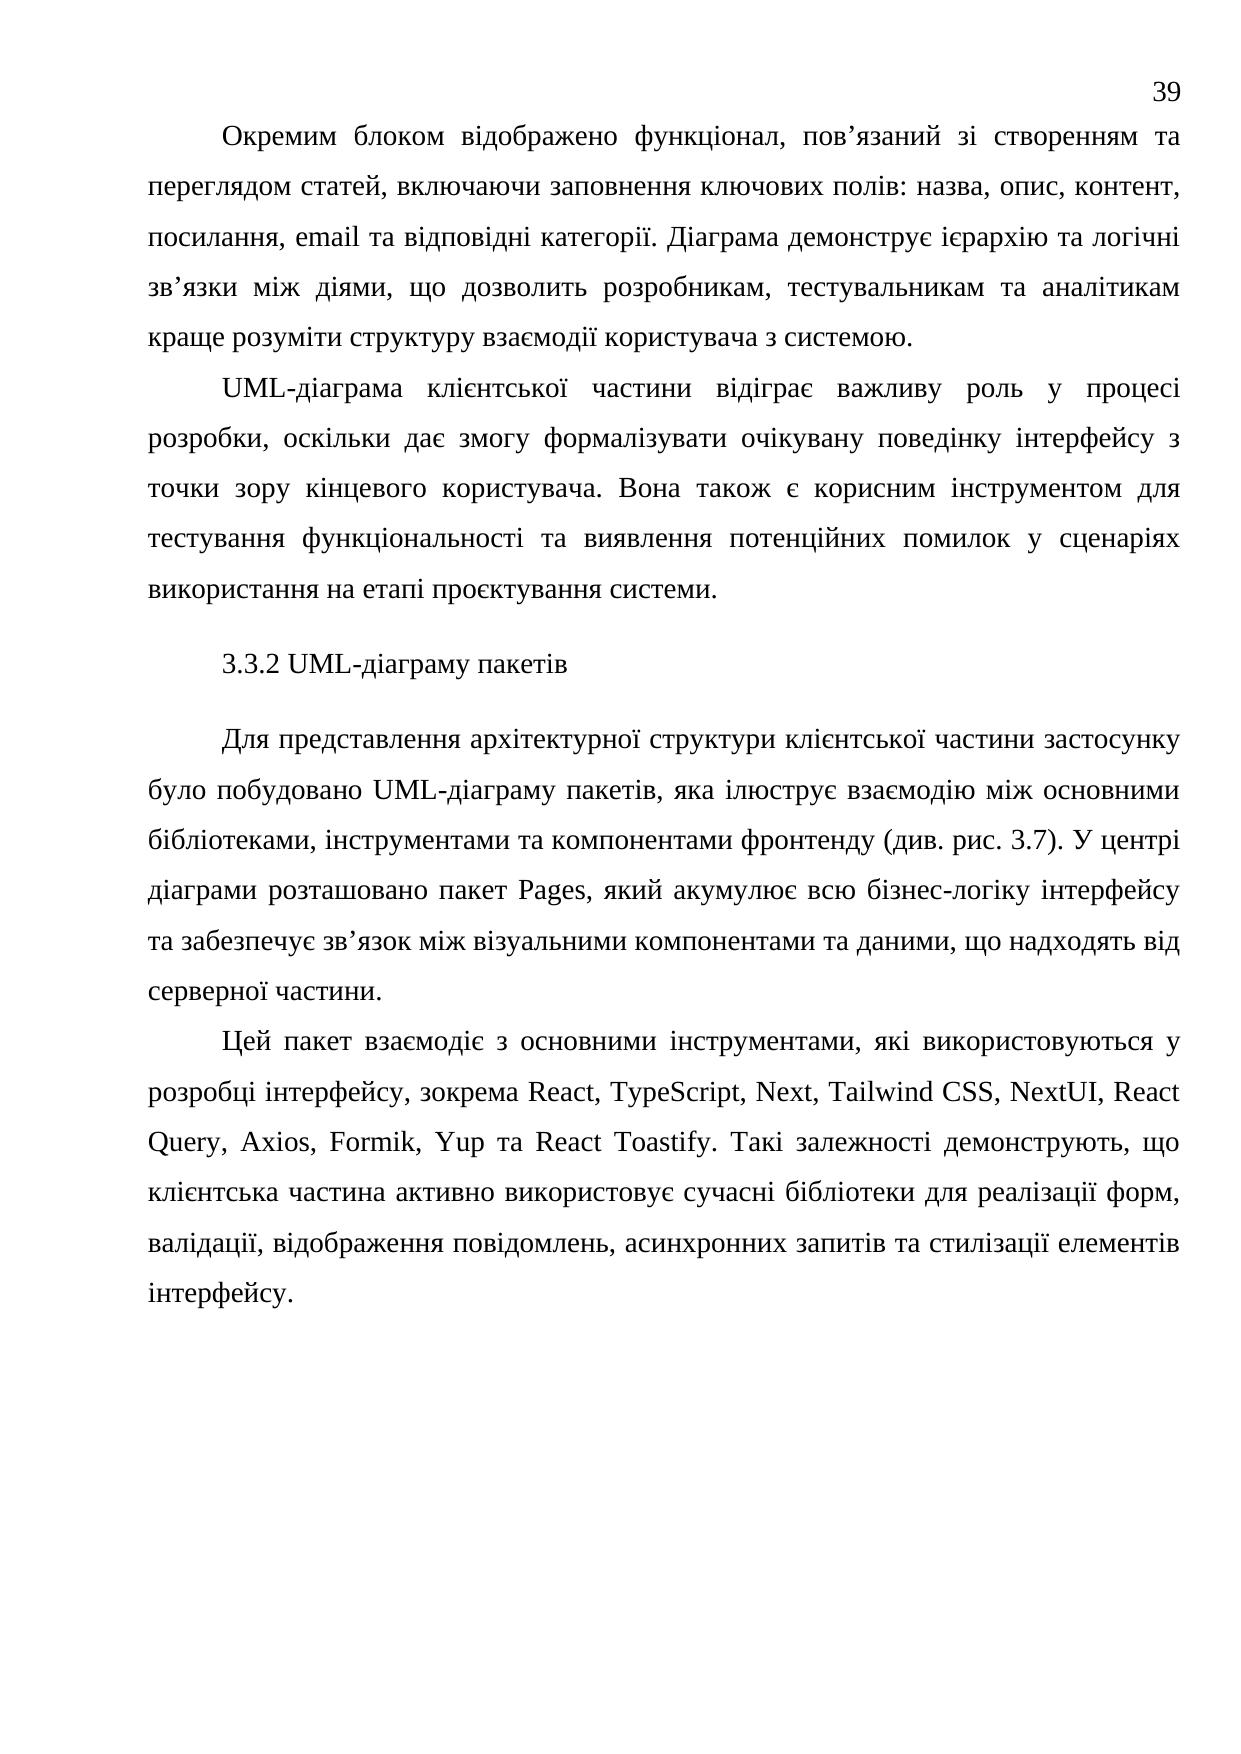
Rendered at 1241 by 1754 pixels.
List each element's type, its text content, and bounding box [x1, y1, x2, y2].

text 3.3.2 UML-діаграму пакетів [148, 646, 1181, 680]
text Цей пакет взаємодіє з основними інструментами, які використовуються у розробці інтерфейсу, зокрема React, TypeScript, Next, Tailwind CSS, NextUI, React Query, Axios, Formik, Yup та React Toastify. Такі залежності демонструють, що клієнтська частина активно використовує сучасні бібліотеки для реалізації форм, валідації, відображення повідомлень, асинхронних запитів та стилізації елементів інтерфейсу. [148, 1023, 1181, 1308]
text Окремим блоком відображено функціонал, пов’язаний зі створенням та переглядом статей, включаючи заповнення ключових полів: назва, опис, контент, посилання, email та відповідні категорії. Діаграма демонструє ієрархію та логічні зв’язки між діями, що дозволить розробникам, тестувальникам та аналітикам краще розуміти структуру взаємодії користувача з системою. [148, 118, 1181, 353]
text UML-діаграма клієнтської частини відіграє важливу роль у процесі розробки, оскільки дає змогу формалізувати очікувану поведінку інтерфейсу з точки зору кінцевого користувача. Вона також є корисним інструментом для тестування функціональності та виявлення потенційних помилок у сценаріях використання на етапі проєктування системи. [148, 370, 1181, 604]
text Для представлення архітектурної структури клієнтської частини застосунку було побудовано UML-діаграму пакетів, яка ілюструє взаємодію між основними бібліотеками, інструментами та компонентами фронтенду (див. рис. 3.7). У центрі діаграми розташовано пакет Pages, який акумулює всю бізнес-логіку інтерфейсу та забезпечує зв’язок між візуальними компонентами та даними, що надходять від серверної частини. [148, 722, 1181, 1007]
